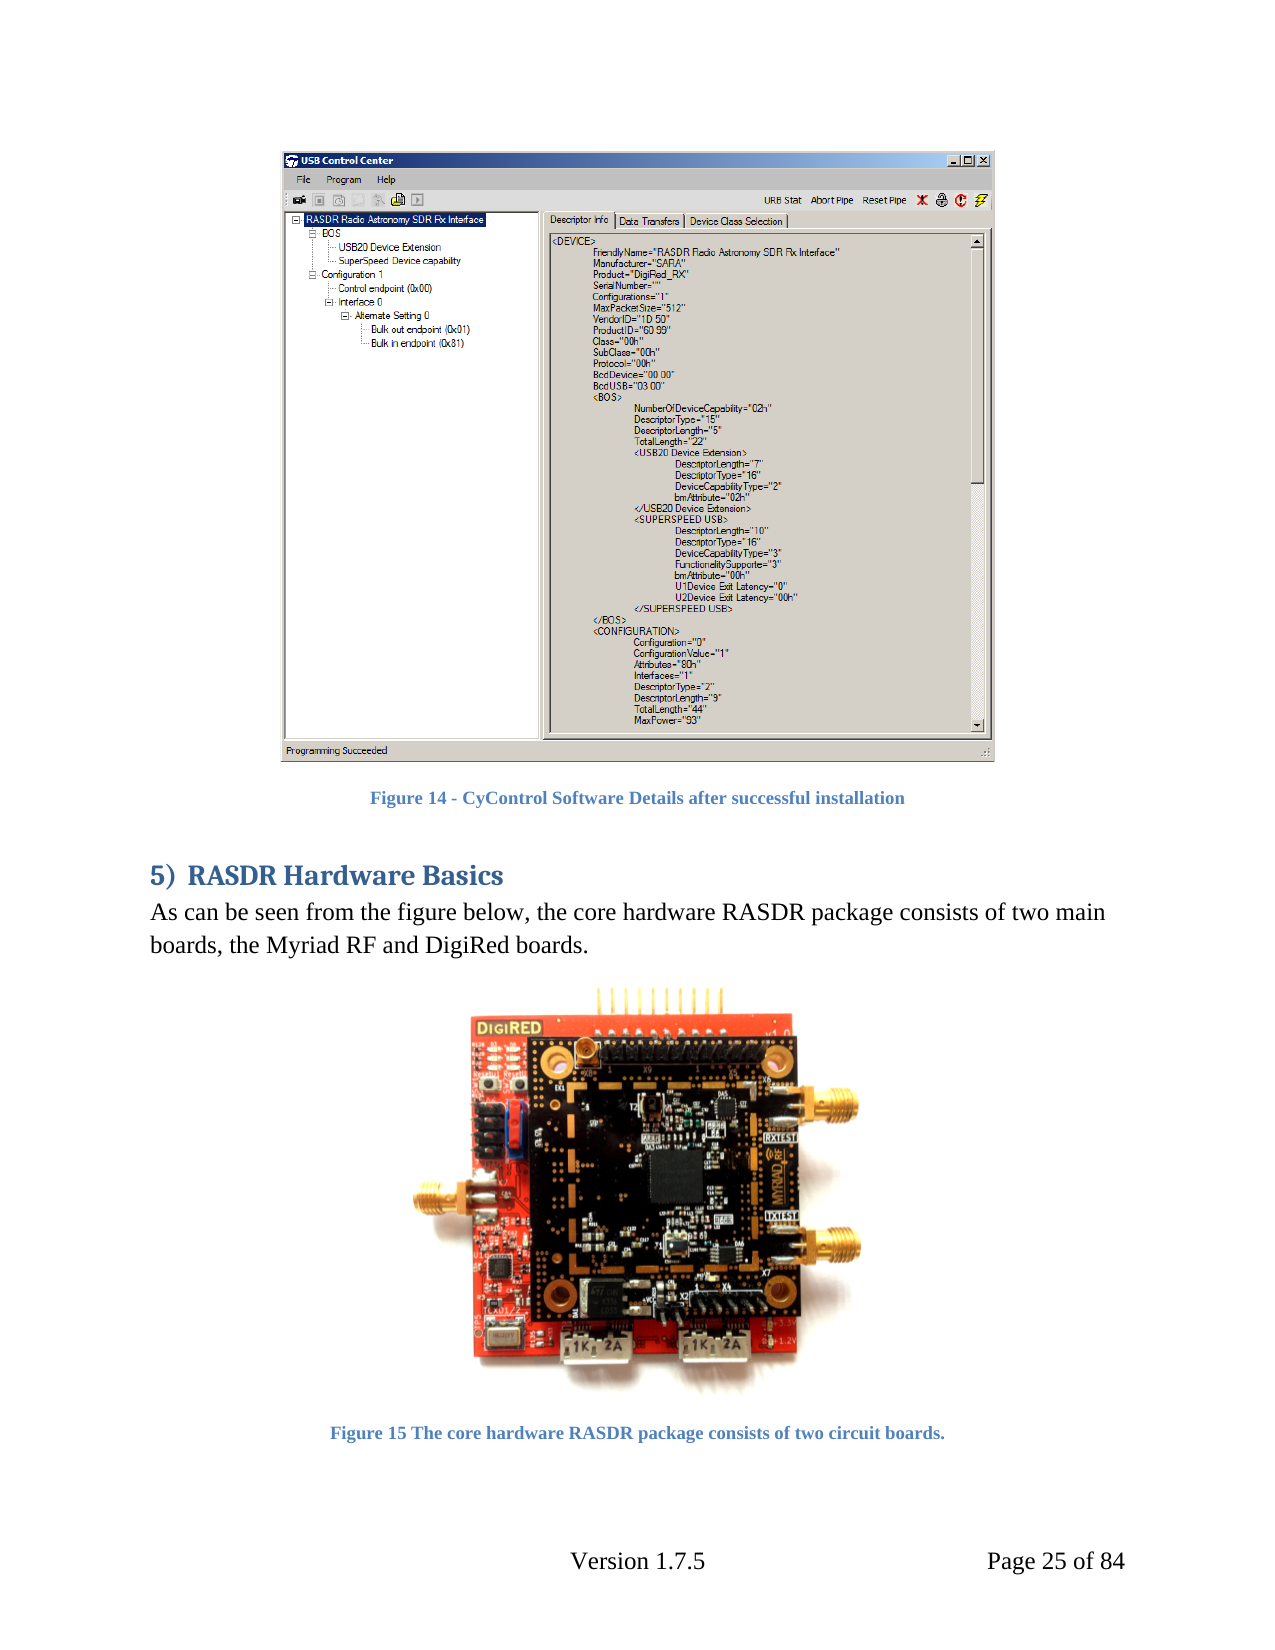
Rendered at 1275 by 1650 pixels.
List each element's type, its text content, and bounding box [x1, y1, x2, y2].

picture [405, 984, 870, 1397]
text As can be seen from the figure below, the core hardware RASDR package consists of two main boards, the Myriad RF and DigiRed boards. [150, 897, 1125, 959]
picture [280, 150, 995, 762]
text Figure 15 The core hardware RASDR package consists of two circuit boards. [150, 1422, 1125, 1443]
subtitle RASDR Hardware Basics [150, 859, 1125, 892]
